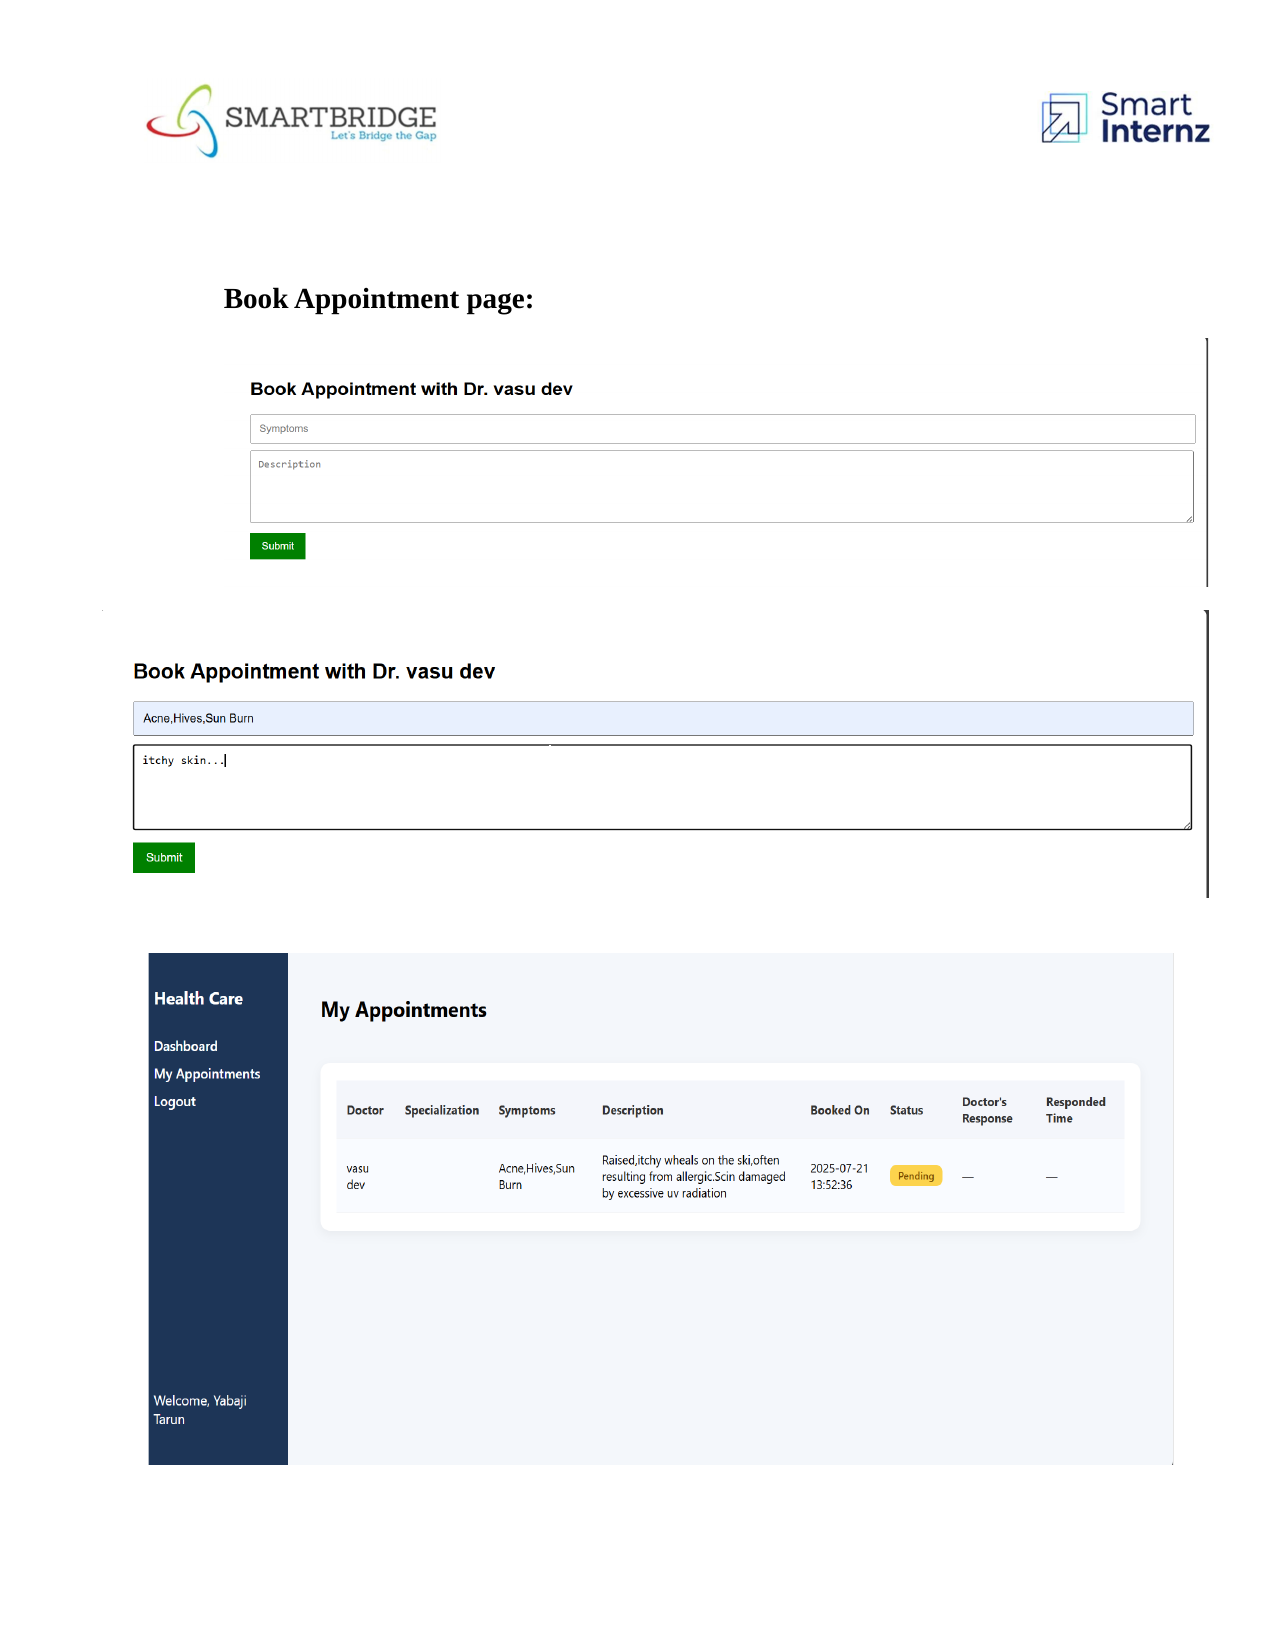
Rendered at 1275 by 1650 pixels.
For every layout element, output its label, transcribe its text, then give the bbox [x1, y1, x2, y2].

picture [148, 953, 1174, 1465]
picture [143, 78, 441, 163]
picture [102, 610, 1209, 898]
picture [223, 338, 1209, 587]
text Book Appointment page: [223, 281, 1257, 314]
picture [1037, 91, 1215, 143]
